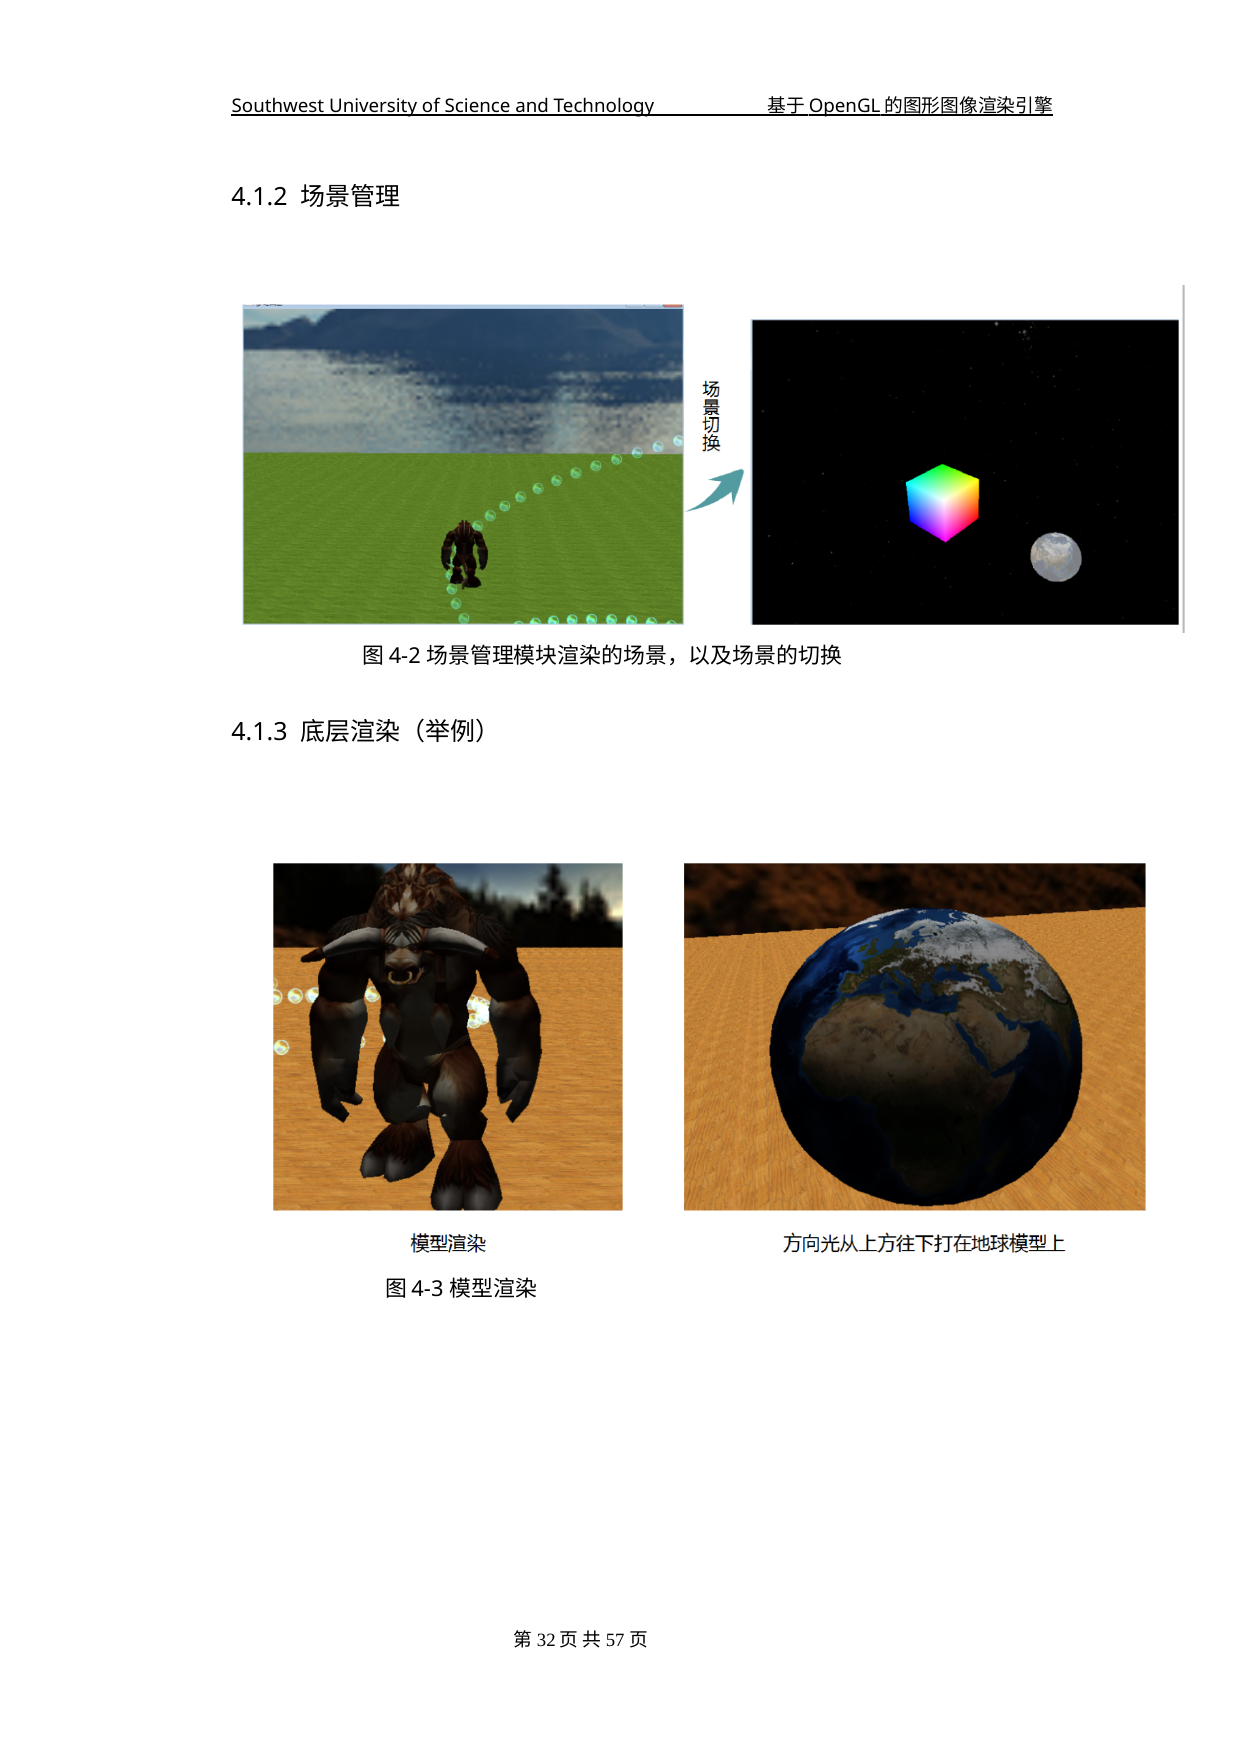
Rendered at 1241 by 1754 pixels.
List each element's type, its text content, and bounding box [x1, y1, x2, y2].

subtitle 4.1.2 场景管理 [187, 162, 1053, 227]
picture [231, 823, 1158, 1263]
subtitle 4.1.3 底层渲染（举例） [187, 697, 1053, 762]
text 图4-3 模型渲染 [187, 1270, 1053, 1303]
picture [231, 285, 1185, 633]
text 图4-2 场景管理模块渲染的场景，以及场景的切换 [187, 638, 1053, 670]
